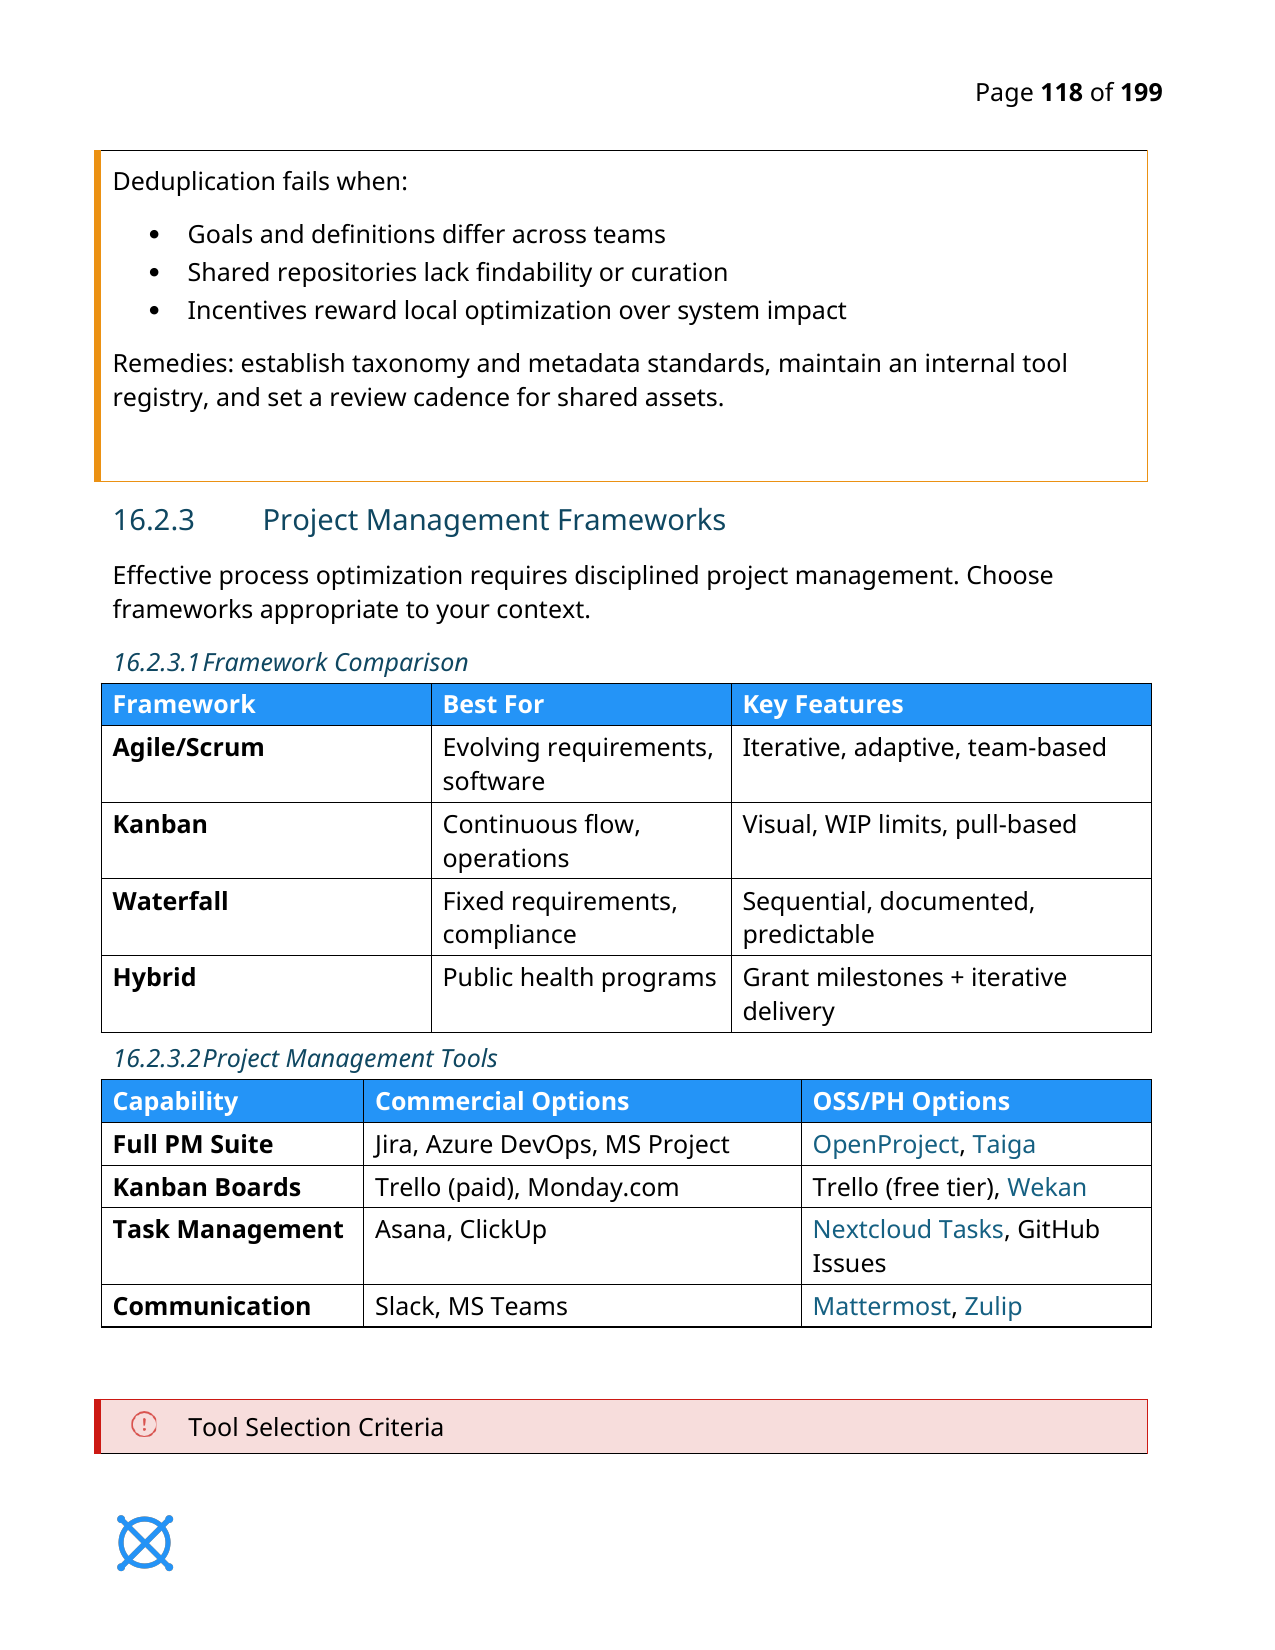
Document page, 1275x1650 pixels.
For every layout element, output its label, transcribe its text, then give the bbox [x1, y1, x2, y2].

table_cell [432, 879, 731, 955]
subtitle Project Management Frameworks [112, 499, 1162, 538]
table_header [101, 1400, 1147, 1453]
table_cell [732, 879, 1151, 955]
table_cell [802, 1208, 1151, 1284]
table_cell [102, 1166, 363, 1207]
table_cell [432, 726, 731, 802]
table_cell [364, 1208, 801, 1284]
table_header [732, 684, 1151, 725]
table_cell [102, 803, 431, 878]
subtitle Project Management Tools [112, 1041, 1162, 1075]
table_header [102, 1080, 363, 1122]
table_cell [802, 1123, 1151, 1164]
picture [131, 1411, 157, 1437]
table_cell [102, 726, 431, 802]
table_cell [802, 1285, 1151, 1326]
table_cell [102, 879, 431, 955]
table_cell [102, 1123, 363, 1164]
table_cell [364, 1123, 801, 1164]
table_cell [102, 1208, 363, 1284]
text Effective process optimization requires disciplined project management. Choose frameworks appropriate to your context. [112, 557, 1162, 625]
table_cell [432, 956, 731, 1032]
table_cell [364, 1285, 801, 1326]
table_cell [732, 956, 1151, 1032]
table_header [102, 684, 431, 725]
subtitle Framework Comparison [112, 644, 1162, 678]
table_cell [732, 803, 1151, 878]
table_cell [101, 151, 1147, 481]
picture [112, 1511, 177, 1575]
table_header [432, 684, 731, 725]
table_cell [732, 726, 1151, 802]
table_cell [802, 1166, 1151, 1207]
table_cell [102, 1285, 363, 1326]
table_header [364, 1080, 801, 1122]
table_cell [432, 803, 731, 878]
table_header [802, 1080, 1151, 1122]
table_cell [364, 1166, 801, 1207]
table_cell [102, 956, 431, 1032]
